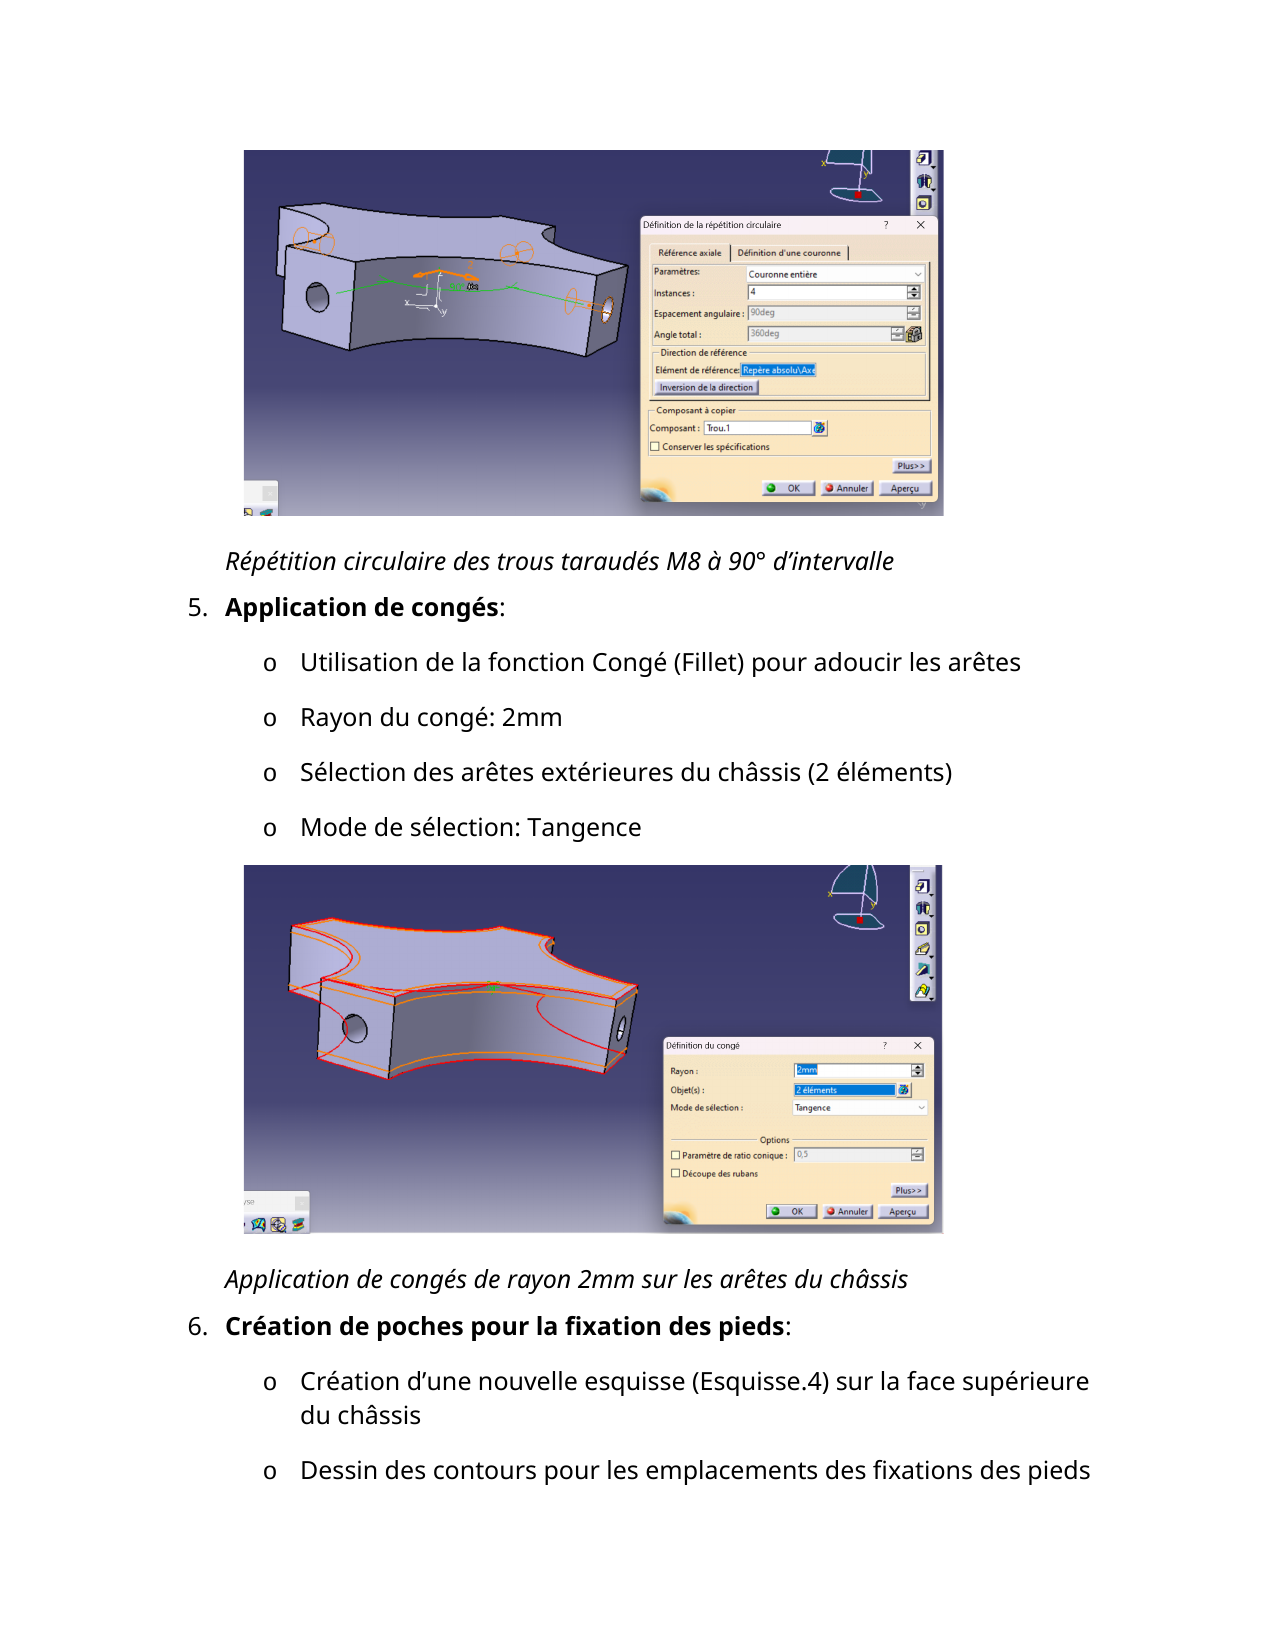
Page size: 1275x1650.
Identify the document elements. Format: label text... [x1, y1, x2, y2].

list Application de congés de rayon 2mm sur les arêtes du châssis [187, 1262, 1125, 1296]
list Application de congés: [187, 590, 1125, 624]
list Sélection des arêtes extérieures du châssis (2 éléments) [262, 755, 1125, 789]
picture [243, 150, 944, 516]
list Mode de sélection: Tangence [262, 810, 1125, 844]
list Dessin des contours pour les emplacements des fixations des pieds [262, 1453, 1125, 1487]
list Création de poches pour la fixation des pieds: [187, 1309, 1125, 1343]
picture [243, 865, 944, 1234]
list Création d’une nouvelle esquisse (Esquisse.4) sur la face supérieure du châssis [262, 1363, 1125, 1432]
list Rayon du congé: 2mm [262, 700, 1125, 734]
list Utilisation de la fonction Congé (Fillet) pour adoucir les arêtes [262, 645, 1125, 679]
list Répétition circulaire des trous taraudés M8 à 90° d’intervalle [187, 543, 1125, 577]
